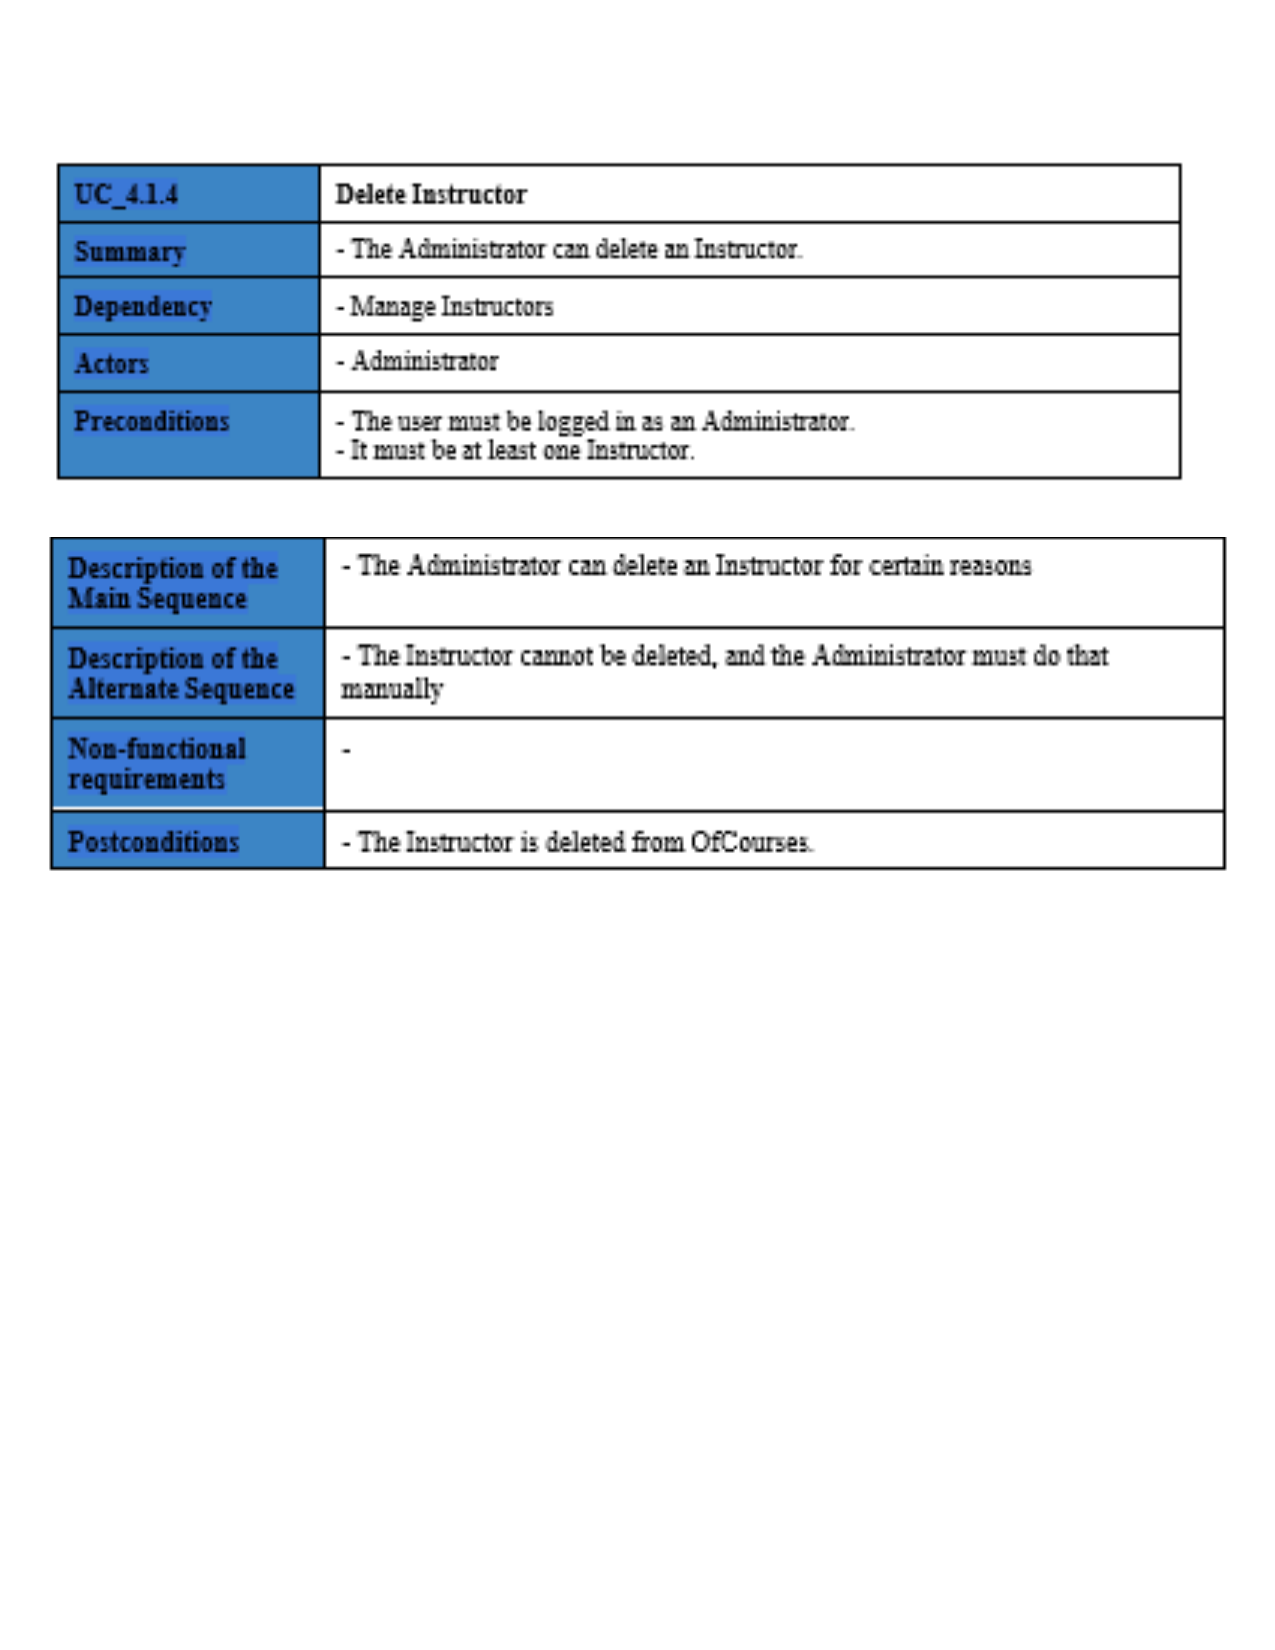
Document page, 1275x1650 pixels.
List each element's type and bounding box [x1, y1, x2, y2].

picture [21, 537, 1254, 895]
picture [35, 150, 1240, 512]
